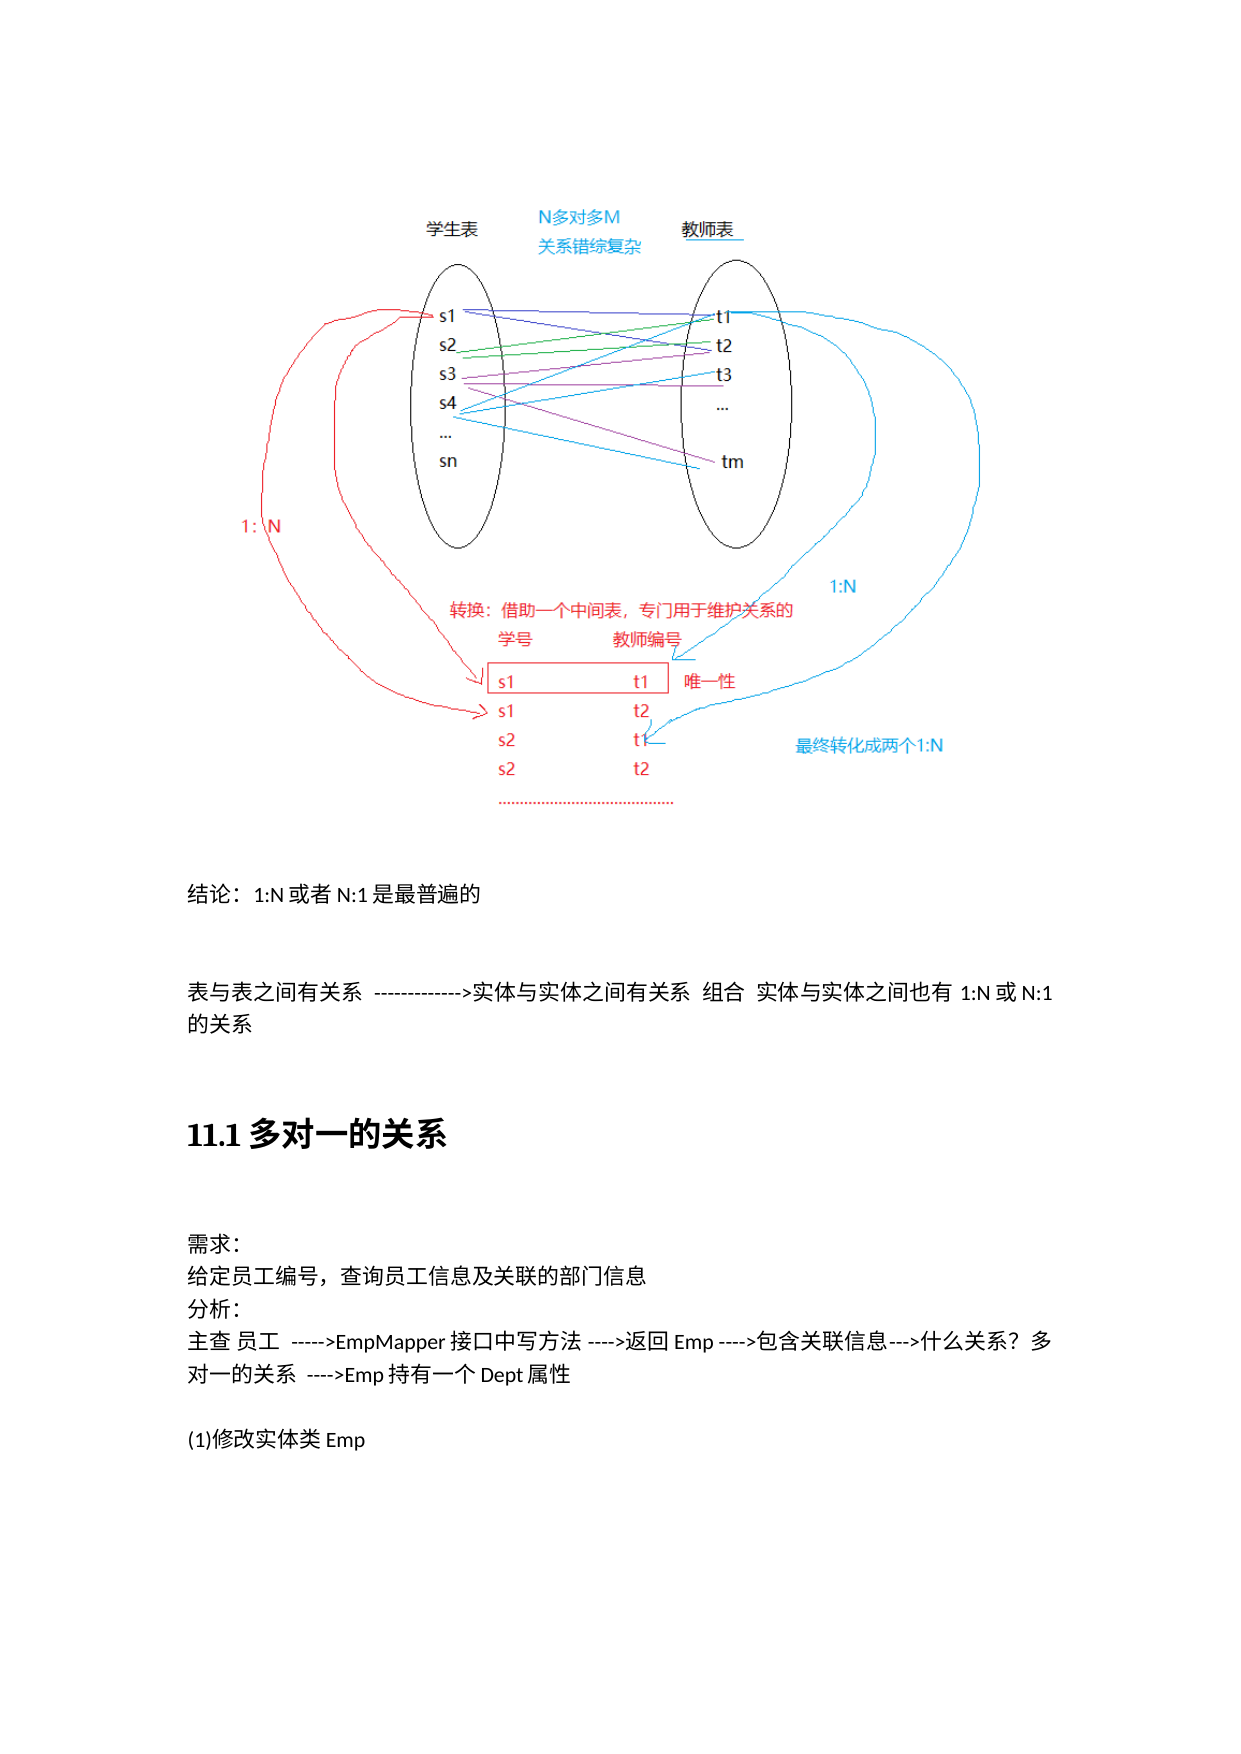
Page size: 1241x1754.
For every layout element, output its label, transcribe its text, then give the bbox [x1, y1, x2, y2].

text 分析： [187, 1291, 1053, 1324]
text 给定员工编号，查询员工信息及关联的部门信息 [187, 1259, 1053, 1291]
subtitle 11.1 多对一的关系 [187, 1099, 1053, 1164]
text 结论：1:N或者N:1是最普遍的 [187, 877, 1053, 909]
text 主查 员工 ----->EmpMapper接口中写方法 ---->返回Emp ---->包含关联信息--->什么关系？多对一的关系 ---->Emp持有一个Dept属性 [187, 1324, 1053, 1389]
text 表与表之间有关系 ------------->实体与实体之间有关系 组合 实体与实体之间也有1:N或N:1的关系 [187, 974, 1053, 1039]
picture [187, 162, 1053, 846]
text 需求： [187, 1226, 1053, 1259]
text (1)修改实体类Emp [187, 1421, 1053, 1454]
